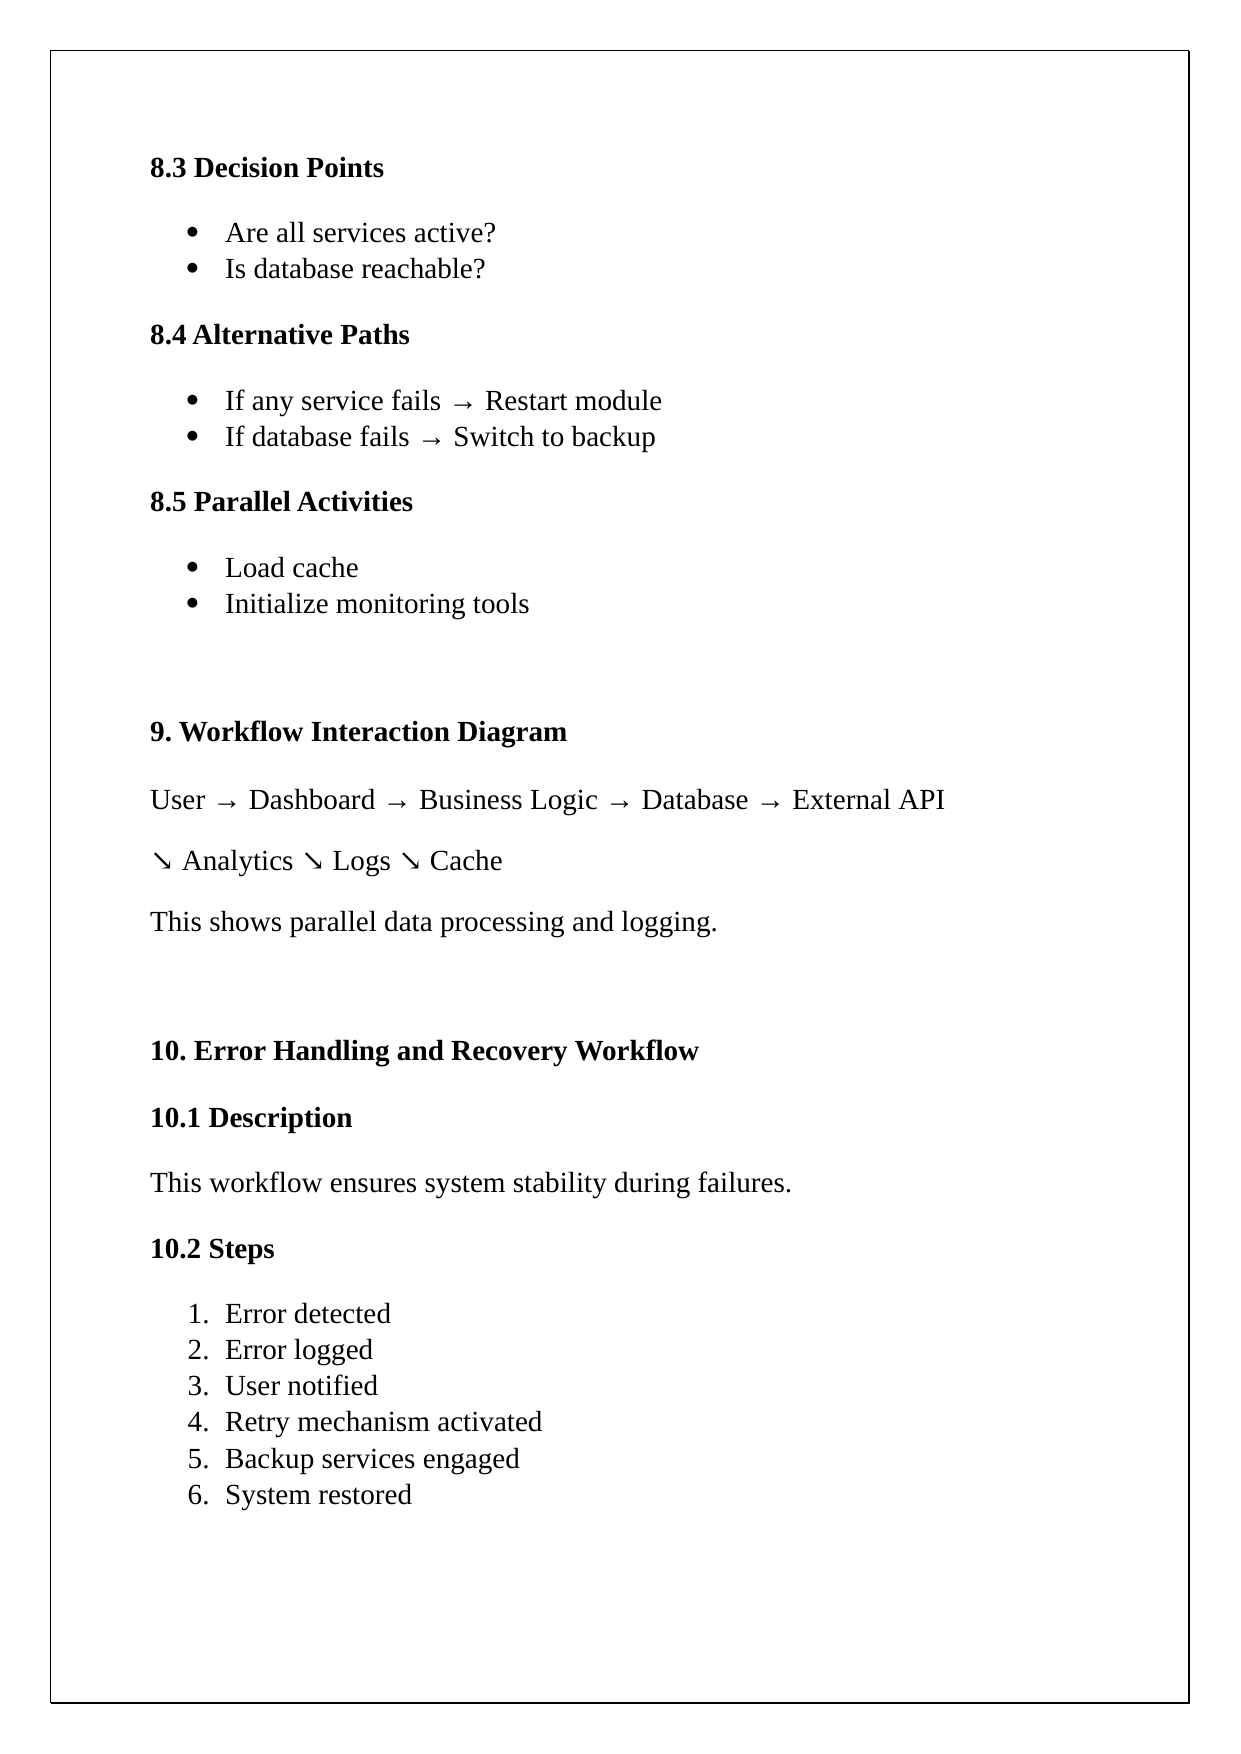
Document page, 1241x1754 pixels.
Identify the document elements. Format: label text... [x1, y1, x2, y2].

subtitle 9. Workflow Interaction Diagram [150, 714, 1089, 748]
text This workflow ensures system stability during failures. [150, 1165, 1089, 1199]
list Load cache [187, 550, 1089, 583]
list Error detected [187, 1296, 1089, 1330]
subtitle 10.2 Steps [150, 1231, 1089, 1264]
list User notified [187, 1368, 1089, 1402]
list Initialize monitoring tools [187, 586, 1089, 620]
text User → Dashboard → Business Logic → Database → External API [150, 782, 1089, 815]
subtitle 8.3 Decision Points [150, 150, 1089, 183]
text ↘ Analytics ↘ Logs ↘ Cache [150, 843, 1089, 877]
subtitle 8.4 Alternative Paths [150, 317, 1089, 351]
list Is database reachable? [187, 252, 1089, 285]
list Backup services engaged [187, 1441, 1089, 1474]
subtitle 8.5 Parallel Activities [150, 484, 1089, 518]
list Error logged [187, 1332, 1089, 1366]
list If database fails → Switch to backup [187, 419, 1089, 452]
text This shows parallel data processing and logging. [150, 904, 1089, 938]
subtitle 10. Error Handling and Recovery Workflow [150, 1033, 1089, 1066]
list Retry mechanism activated [187, 1404, 1089, 1438]
list System restored [187, 1477, 1089, 1510]
subtitle 10.1 Description [150, 1100, 1089, 1133]
list Are all services active? [187, 215, 1089, 249]
list If any service fails → Restart module [187, 383, 1089, 416]
